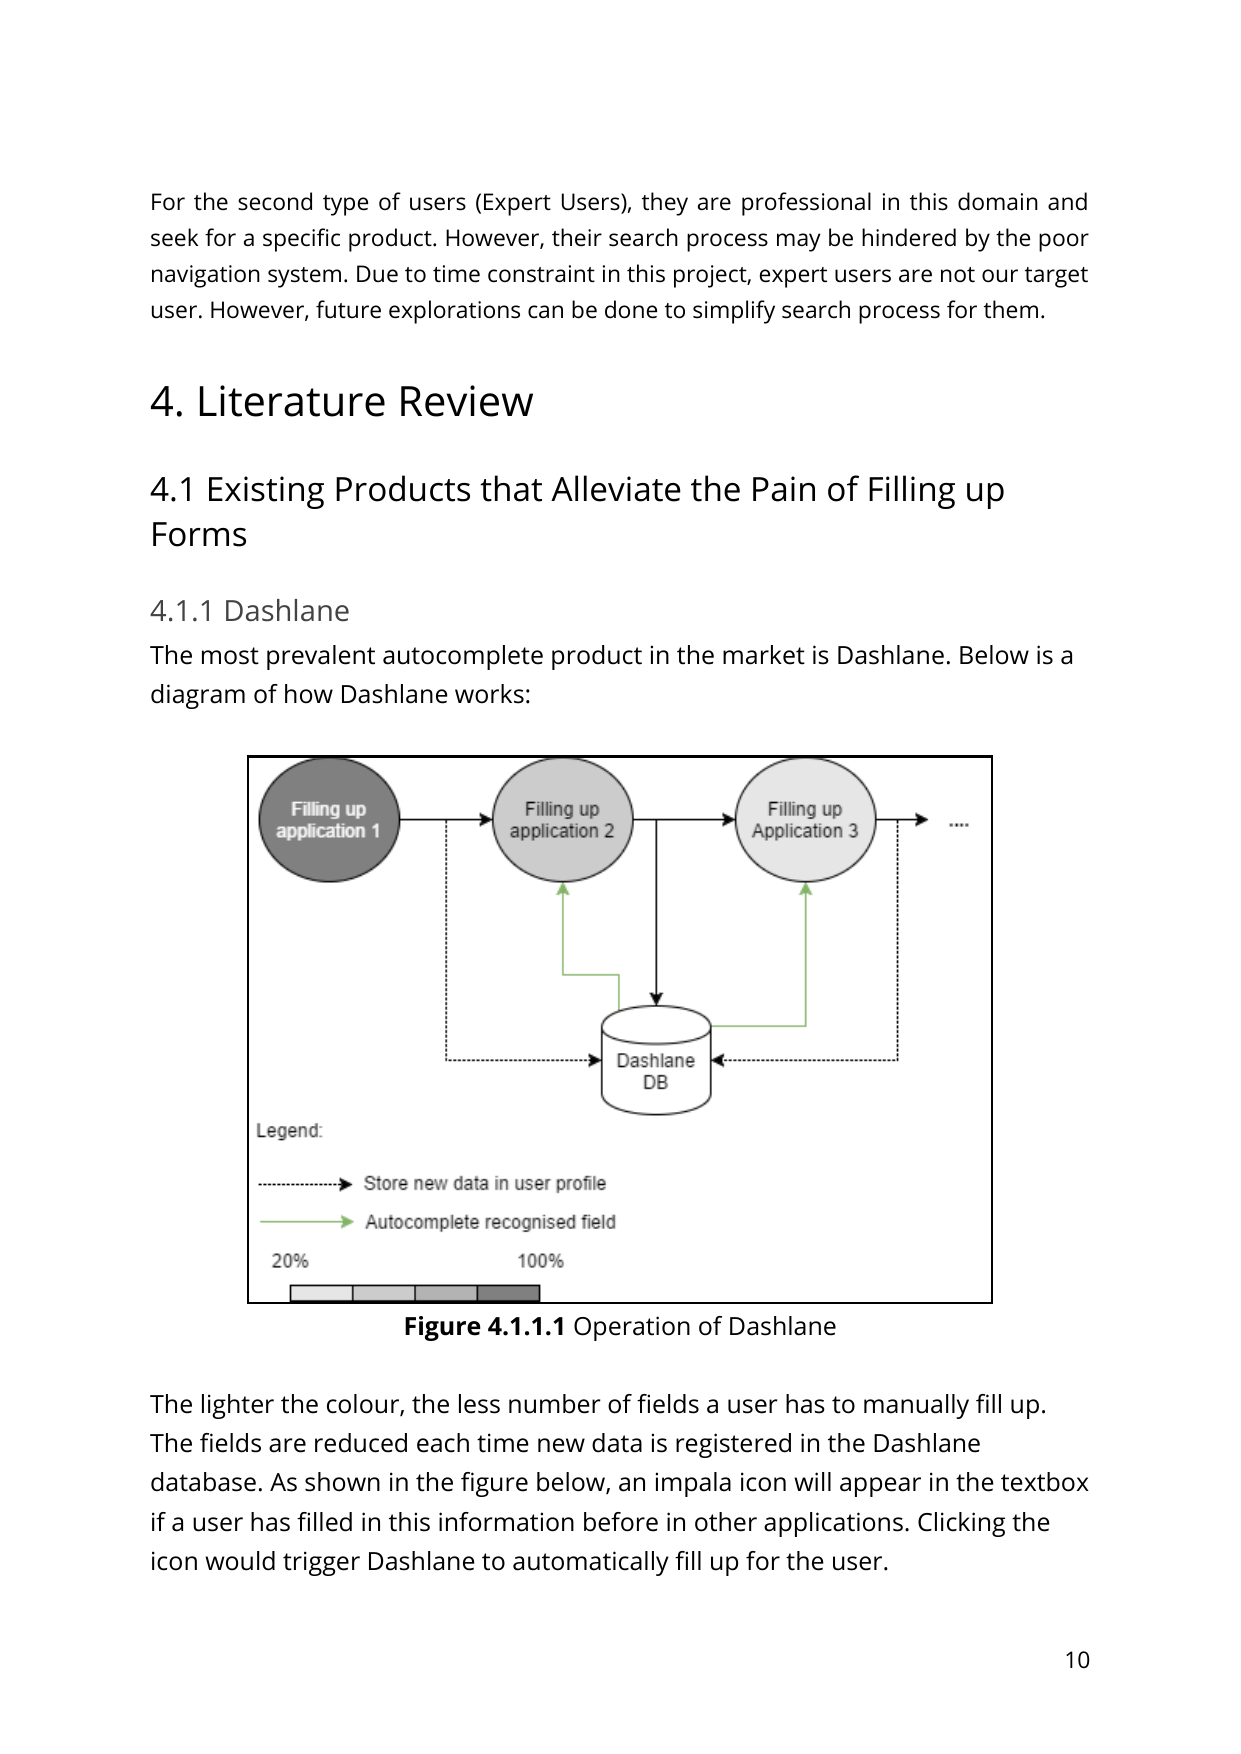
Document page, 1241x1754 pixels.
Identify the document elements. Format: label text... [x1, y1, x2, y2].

text The most prevalent autocomplete product in the market is Dashlane. Below is a diagram of how Dashlane works: [150, 638, 1090, 711]
text The lighter the colour, the less number of fields a user has to manually fill up. The fields are reduced each time new data is registered in the Dashlane database. As shown in the figure below, an impala icon will appear in the textbox if a user has filled in this information before in other applications. Clicking the icon would trigger Dashlane to automatically fill up for the user. [150, 1387, 1090, 1577]
text For the second type of users (Expert Users), they are professional in this domain and seek for a specific product. However, their search process may be hindered by the poor navigation system. Due to time constraint in this project, expert users are not our target user. However, future explorations can be done to simplify search process for them. [150, 186, 1090, 325]
text Figure 4.1.1.1 Operation of Dashlane [150, 1308, 1090, 1342]
subtitle 4. Literature Review [150, 371, 1090, 428]
subtitle 4.1 Existing Products that Alleviate the Pain of Filling up Forms [150, 466, 1090, 556]
subtitle 4.1.1 Dashlane [150, 590, 1090, 629]
